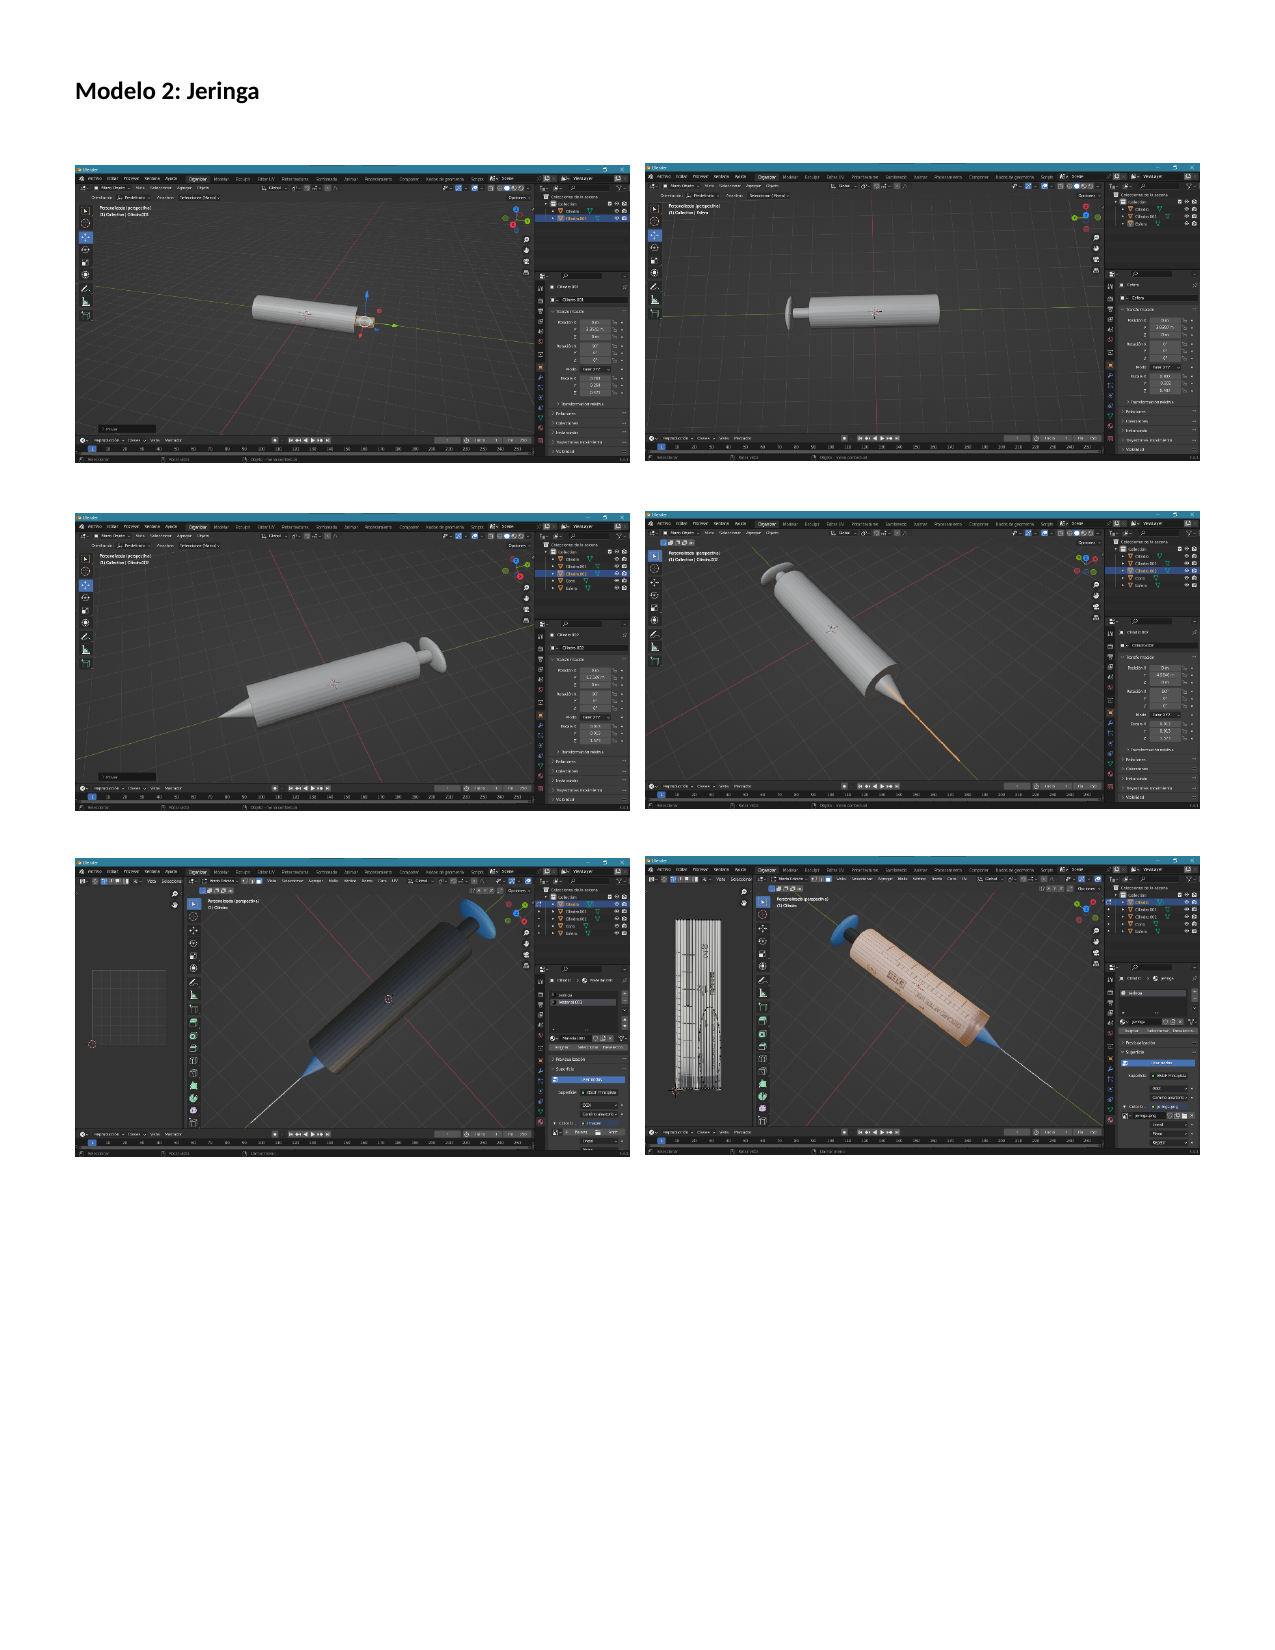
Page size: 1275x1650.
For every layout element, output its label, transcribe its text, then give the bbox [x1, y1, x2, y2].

text Modelo 2: Jeringa [75, 75, 1200, 106]
picture [645, 511, 1200, 809]
picture [75, 165, 630, 463]
picture [75, 513, 630, 811]
picture [645, 163, 1200, 461]
picture [645, 856, 1200, 1155]
picture [75, 858, 630, 1157]
